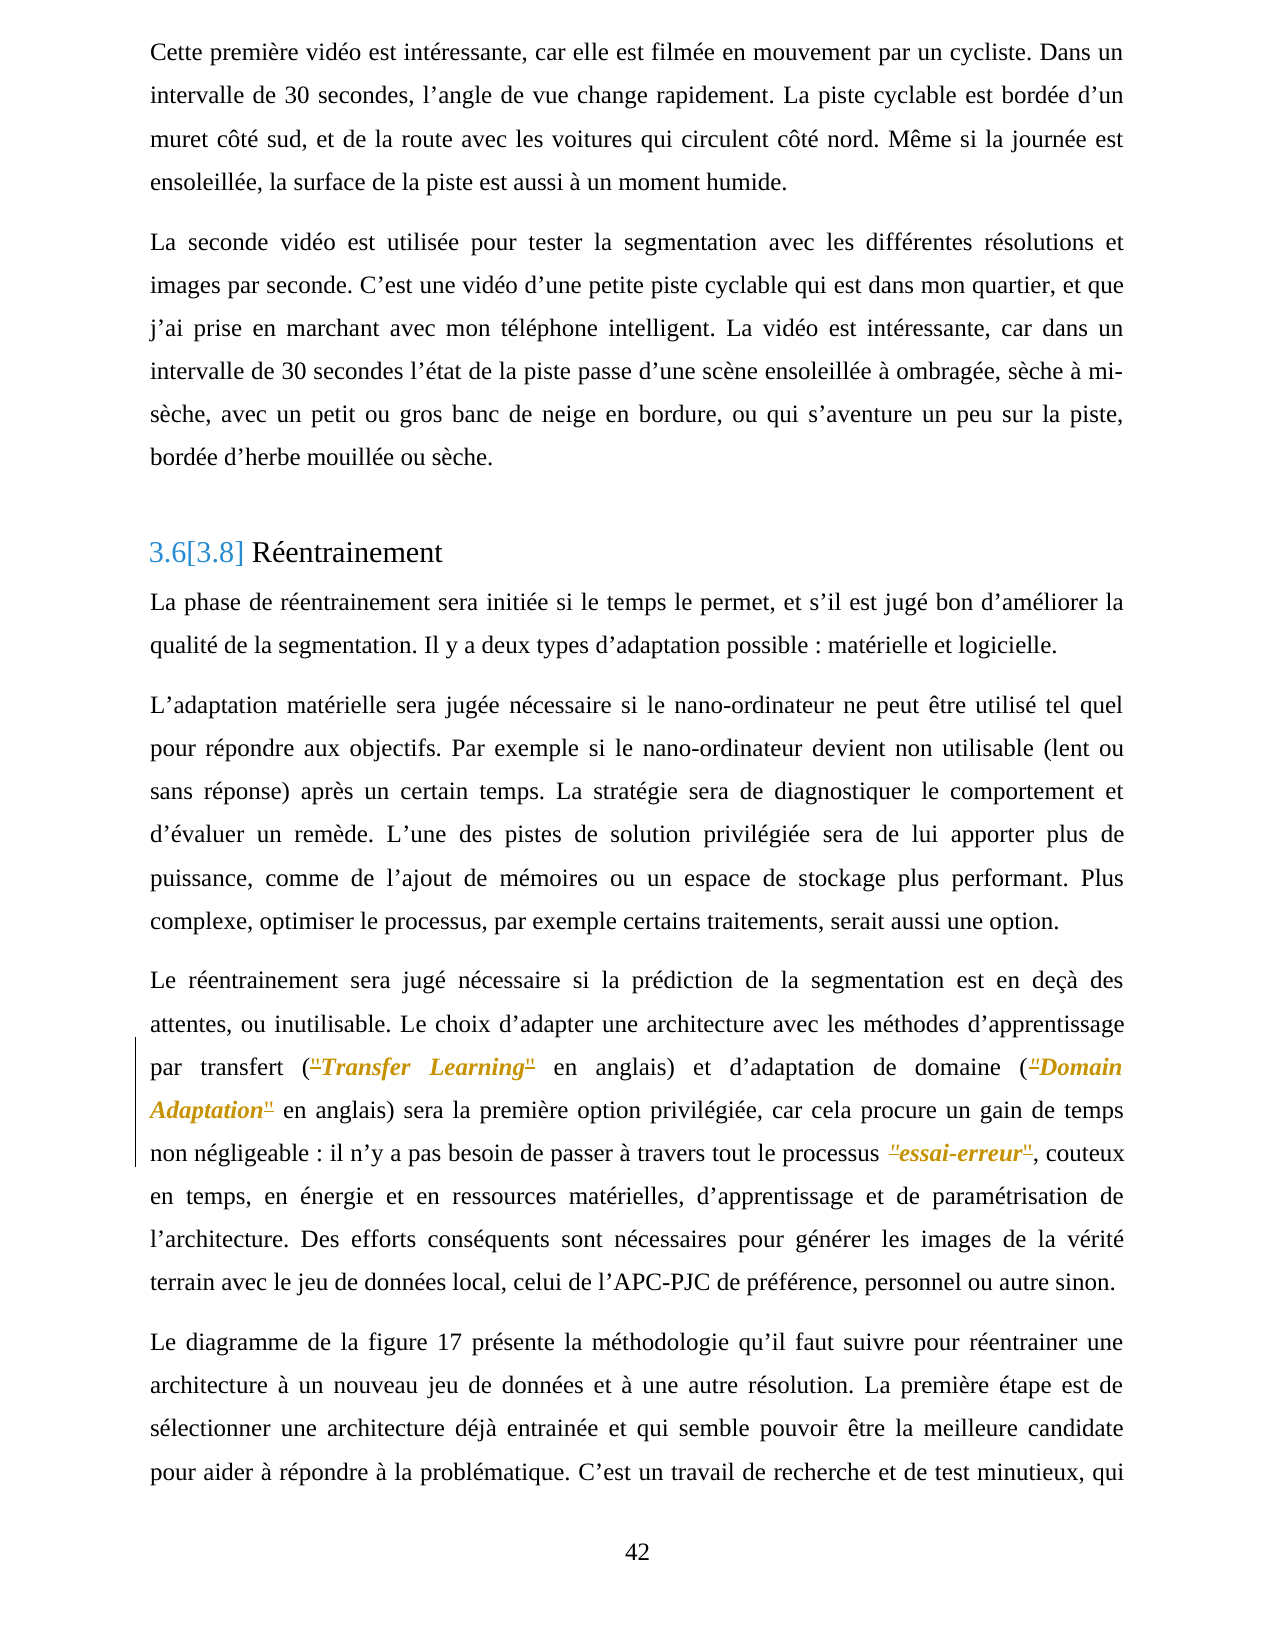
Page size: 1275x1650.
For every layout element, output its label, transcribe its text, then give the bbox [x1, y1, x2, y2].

subtitle Réentrainement [148, 534, 1125, 568]
text La seconde vidéo est utilisée pour tester la segmentation avec les différentes résolutions et images par seconde. C’est une vidéo d’une petite piste cyclable qui est dans mon quartier, et que j’ai prise en marchant avec mon téléphone intelligent. La vidéo est intéressante, car dans un intervalle de 30 secondes l’état de la piste passe d’une scène ensoleillée à ombragée, sèche à mi-sèche, avec un petit ou gros banc de neige en bordure, ou qui s’aventure un peu sur la piste, bordée d’herbe mouillée ou sèche. [150, 227, 1125, 471]
text L’adaptation matérielle sera jugée nécessaire si le nano-ordinateur ne peut être utilisé tel quel pour répondre aux objectifs. Par exemple si le nano-ordinateur devient non utilisable (lent ou sans réponse) après un certain temps. La stratégie sera de diagnostiquer le comportement et d’évaluer un remède. L’une des pistes de solution privilégiée sera de lui apporter plus de puissance, comme de l’ajout de mémoires ou un espace de stockage plus performant. Plus complexe, optimiser le processus, par exemple certains traitements, serait aussi une option. [150, 690, 1125, 934]
text La phase de réentrainement sera initiée si le temps le permet, et s’il est jugé bon d’améliorer la qualité de la segmentation. Il y a deux types d’adaptation possible : matérielle et logicielle. [150, 587, 1125, 659]
text Le réentrainement sera jugé nécessaire si la prédiction de la segmentation est en deçà des attentes, ou inutilisable. Le choix d’adapter une architecture avec les méthodes d’apprentissage par transfert (Transfer Learning en anglais) et d’adaptation de domaine (Domain Adaptation en anglais) sera la première option privilégiée, car cela procure un gain de temps non négligeable : il n’y a pas besoin de passer à travers tout le processus essai-erreur, couteux en temps, en énergie et en ressources matérielles, d’apprentissage et de paramétrisation de l’architecture. Des efforts conséquents sont nécessaires pour générer les images de la vérité terrain avec le jeu de données local, celui de l’APC-PJC de préférence, personnel ou autre sinon. [150, 966, 1125, 1296]
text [150, 1327, 1125, 1485]
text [150, 37, 1125, 196]
